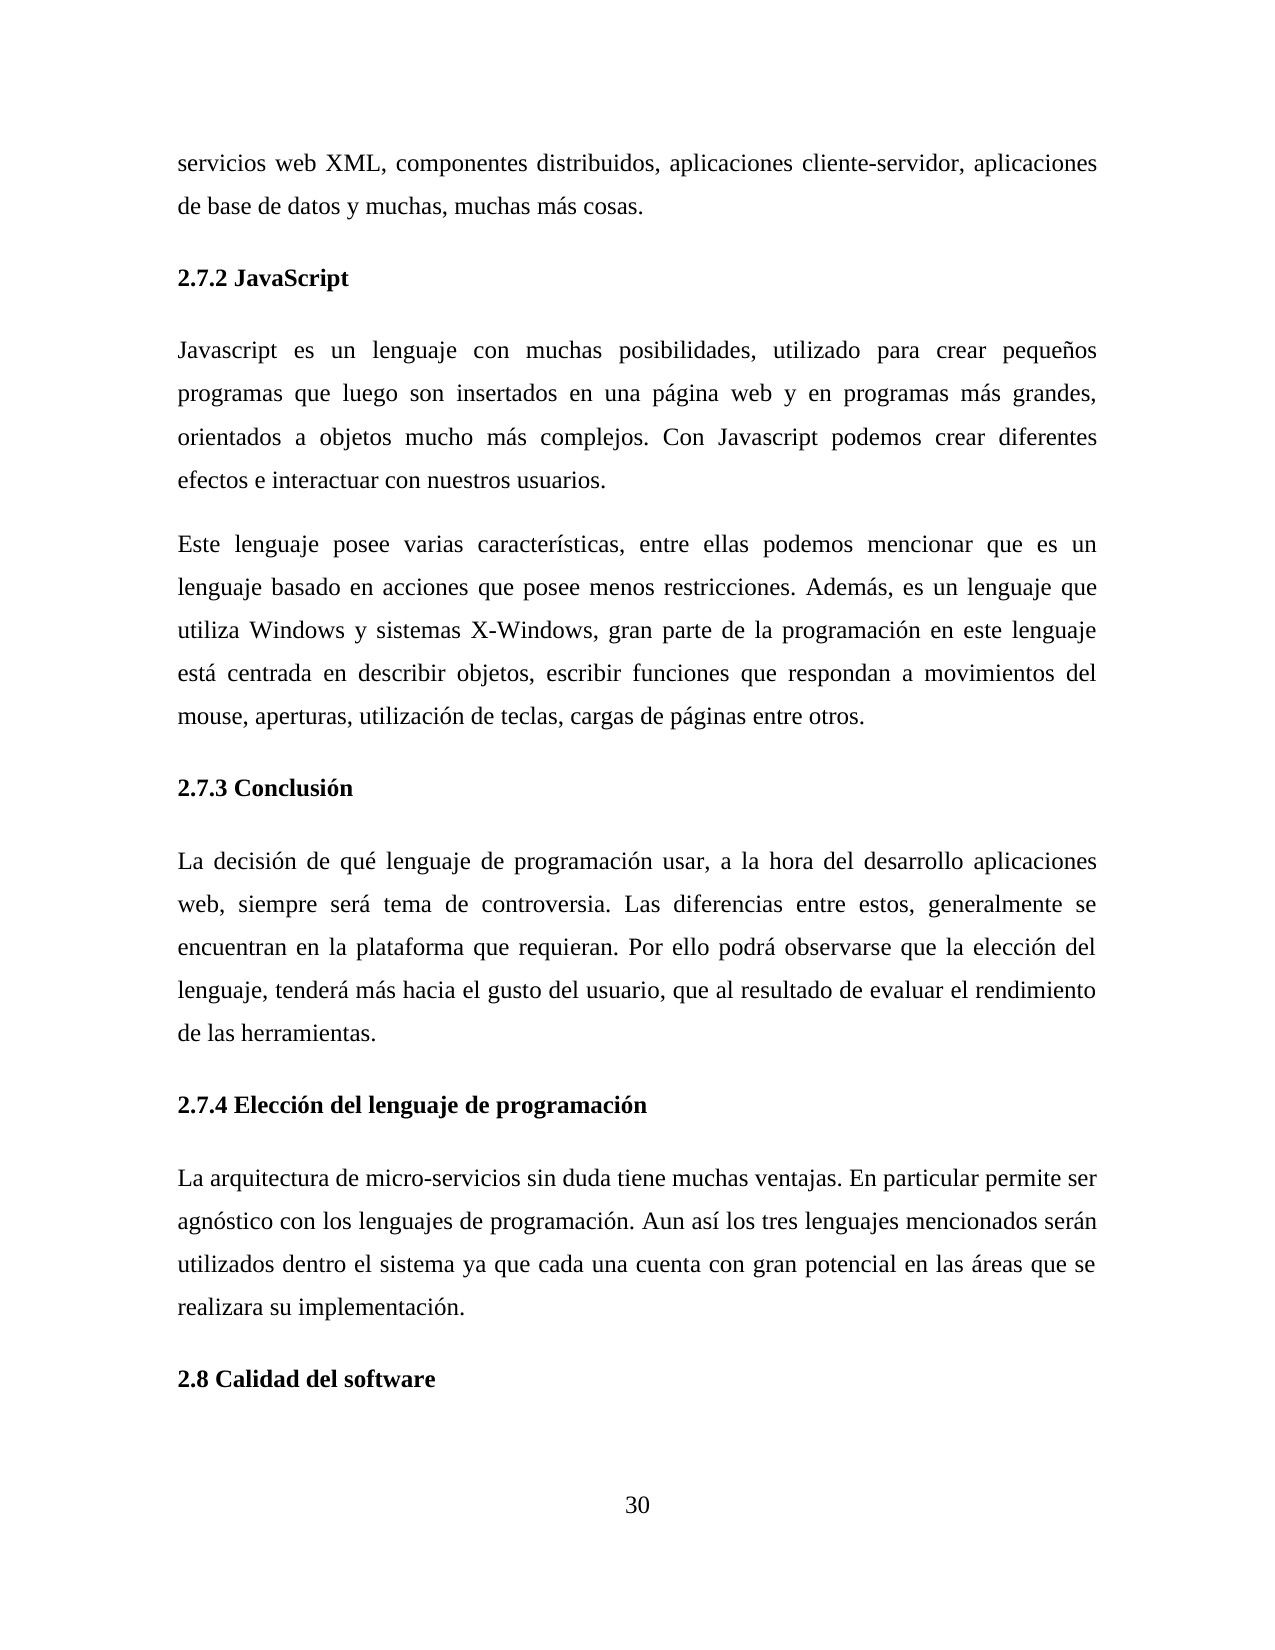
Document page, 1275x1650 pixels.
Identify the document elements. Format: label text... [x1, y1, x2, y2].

subtitle Elección del lenguaje de programación [177, 1091, 1098, 1119]
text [177, 148, 1098, 219]
subtitle Conclusión [177, 773, 1098, 802]
text La decisión de qué lenguaje de programación usar, a la hora del desarrollo aplicaciones web, siempre será tema de controversia. Las diferencias entre estos, generalmente se encuentran en la plataforma que requieran. Por ello podrá observarse que la elección del lenguaje, tenderá más hacia el gusto del usuario, que al resultado de evaluar el rendimiento de las herramientas. [177, 846, 1098, 1047]
text Este lenguaje posee varias características, entre ellas podemos mencionar que es un lenguaje basado en acciones que posee menos restricciones. Además, es un lenguaje que utiliza Windows y sistemas X-Windows, gran parte de la programación en este lenguaje está centrada en describir objetos, escribir funciones que respondan a movimientos del mouse, aperturas, utilización de teclas, cargas de páginas entre otros. [177, 529, 1098, 730]
text Javascript es un lenguaje con muchas posibilidades, utilizado para crear pequeños programas que luego son insertados en una página web y en programas más grandes, orientados a objetos mucho más complejos. Con Javascript podemos crear diferentes efectos e interactuar con nuestros usuarios. [177, 335, 1098, 493]
subtitle JavaScript [177, 263, 1098, 292]
text La arquitectura de micro-servicios sin duda tiene muchas ventajas. En particular permite ser agnóstico con los lenguajes de programación. Aun así los tres lenguajes mencionados serán utilizados dentro el sistema ya que cada una cuenta con gran potencial en las áreas que se realizara su implementación. [177, 1163, 1098, 1321]
subtitle Calidad del software [177, 1364, 1098, 1393]
